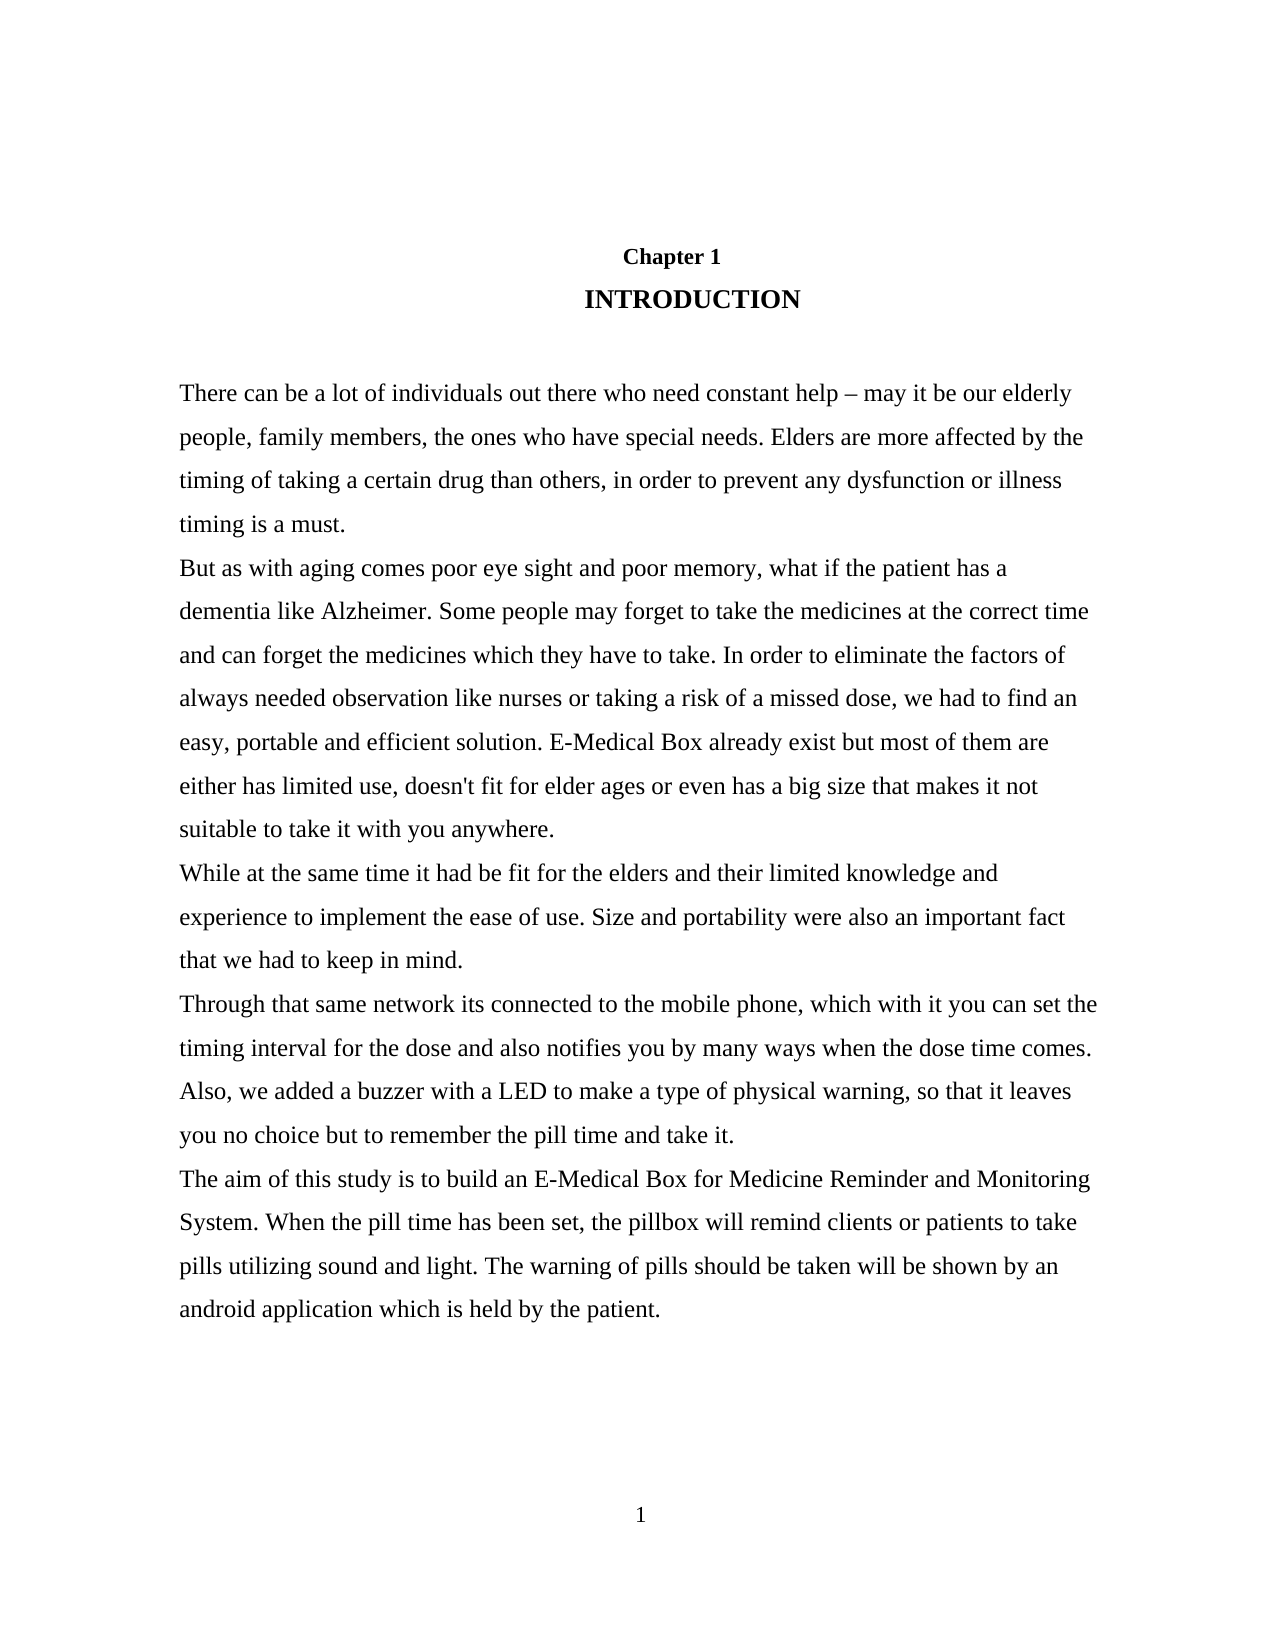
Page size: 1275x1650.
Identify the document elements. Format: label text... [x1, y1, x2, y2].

text Through that same network its connected to the mobile phone, which with it you can set the timing interval for the dose and also notifies you by many ways when the dose time comes. Also, we added a buzzer with a LED to make a type of physical warning, so that it leaves you no choice but to remember the pill time and take it. [179, 989, 1102, 1149]
subtitle Chapter 1 [242, 243, 1102, 270]
text The aim of this study is to build an E-Medical Box for Medicine Reminder and Monitoring System. When the pill time has been set, the pillbox will remind clients or patients to take pills utilizing sound and light. The warning of pills should be taken will be shown by an android application which is held by the patient. [179, 1164, 1102, 1323]
text But as with aging comes poor eye sight and poor memory, what if the patient has a dementia like Alzheimer. Some people may forget to take the medicines at the correct time and can forget the medicines which they have to take. In order to eliminate the factors of always needed observation like nurses or taking a risk of a missed dose, we had to find an easy, portable and efficient solution. E-Medical Box already exist but most of them are either has limited use, doesn't fit for elder ages or even has a big size that makes it not suitable to take it with you anywhere. [179, 553, 1102, 843]
text INTRODUCTION [265, 283, 1067, 314]
text There can be a lot of individuals out there who need constant help – may it be our elderly people, family members, the ones who have special needs. Elders are more affected by the timing of taking a certain drug than others, in order to prevent any dysfunction or illness timing is a must. [179, 378, 1102, 538]
text While at the same time it had be fit for the elders and their limited knowledge and experience to implement the ease of use. Size and portability were also an important fact that we had to keep in mind. [179, 858, 1102, 974]
